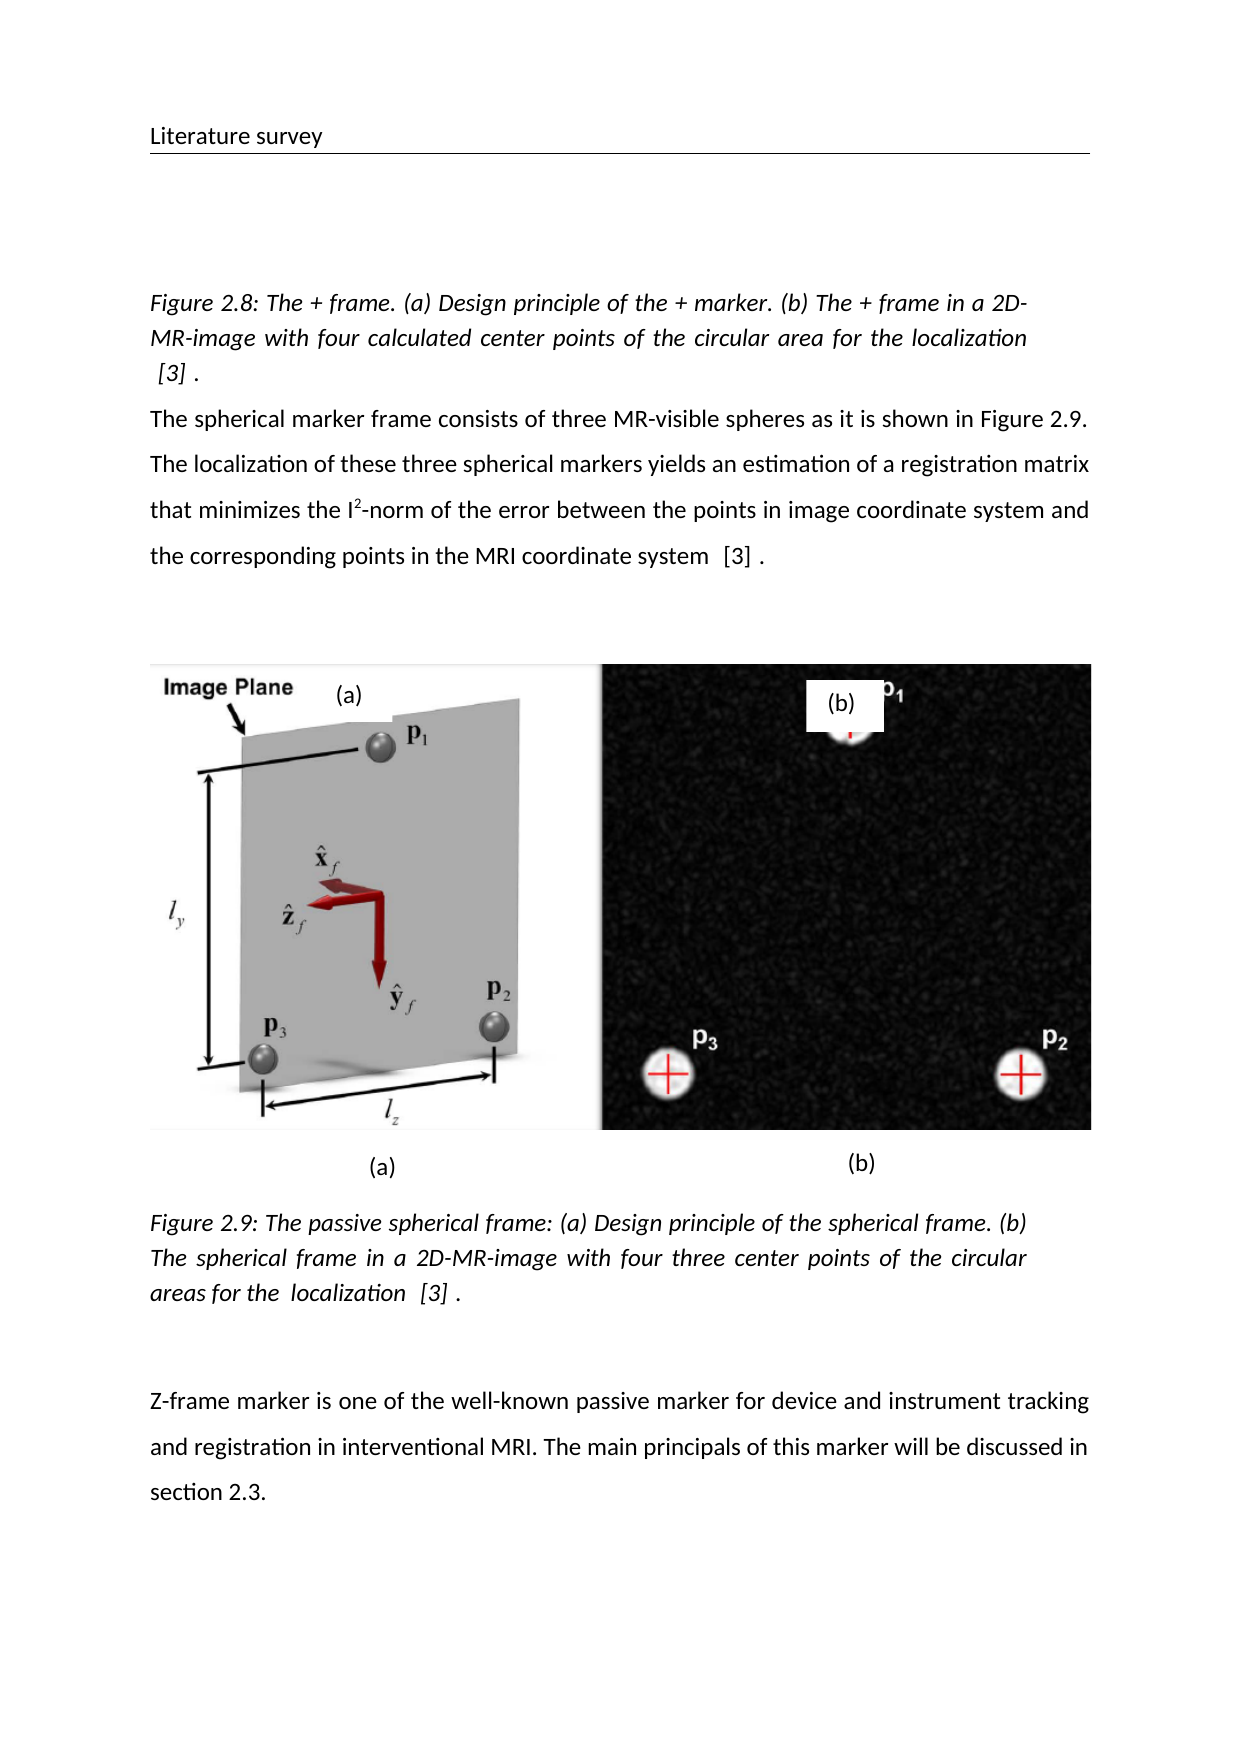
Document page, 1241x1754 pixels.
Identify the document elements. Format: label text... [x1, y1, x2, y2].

text Figure ‎2.9: The passive spherical frame: (a) Design principle of the spherical frame. (b) The spherical frame in a 2D-MR-image with four three center points of the circular areas for the localization . [150, 1207, 1031, 1308]
text Figure ‎2.8: The + frame. (a) Design principle of the + marker. (b) The + frame in a 2D-MR-image with four calculated center points of the circular area for the localization . [150, 287, 1031, 388]
text The spherical marker frame consists of three MR-visible spheres as it is shown in Figure 2.9. The localization of these three spherical markers yields an estimation of a registration matrix that minimizes the I2-norm of the error between the points in image coordinate system and the corresponding points in the MRI coordinate system . [150, 403, 1090, 571]
text Z-frame marker is one of the well-known passive marker for device and instrument tracking and registration in interventional MRI. The main principals of this marker will be discussed in section 2.3. [150, 1385, 1090, 1507]
picture [150, 664, 1092, 1130]
